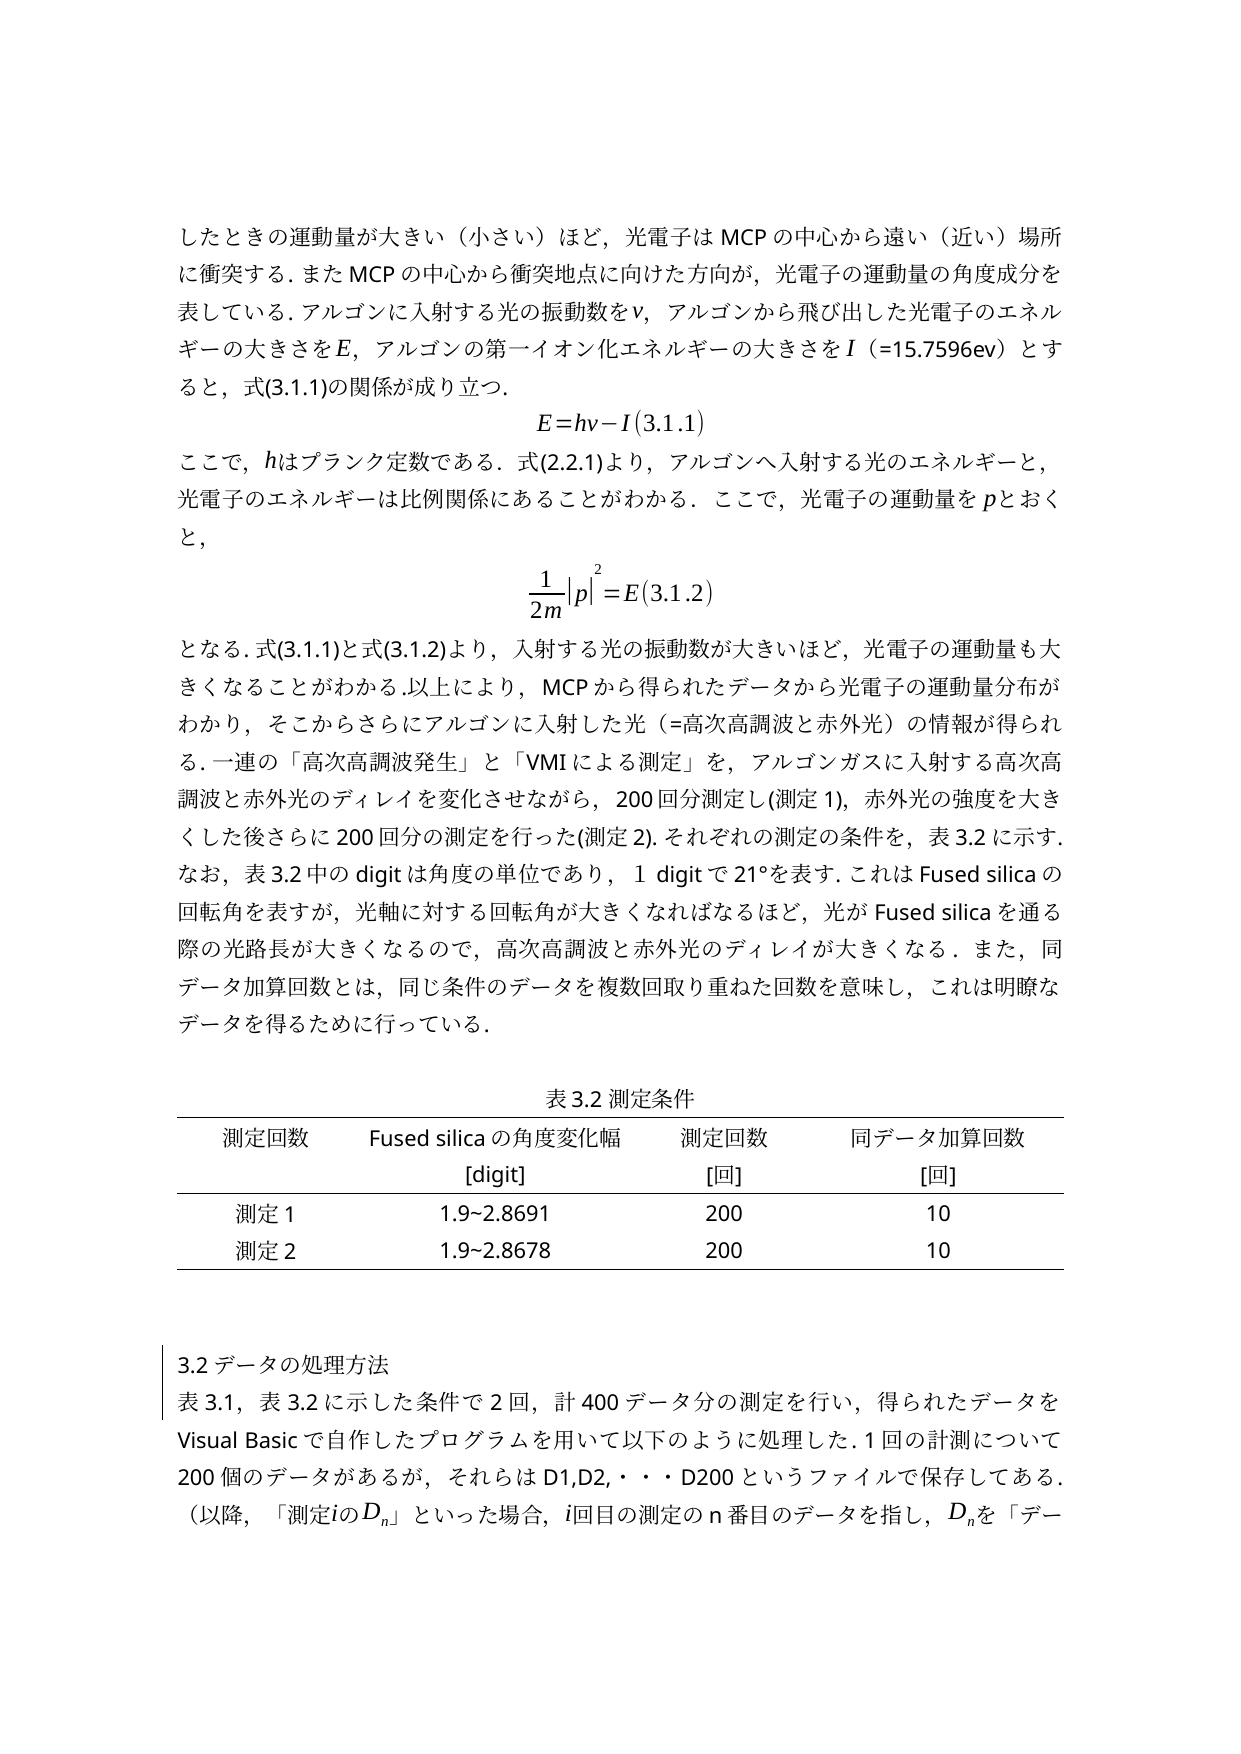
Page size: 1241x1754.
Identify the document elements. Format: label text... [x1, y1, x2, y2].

table_header 測定回数 [回] [636, 1118, 812, 1193]
table_cell 1.9~2.8691 [354, 1194, 636, 1231]
text ここで，はプランク定数である．式(2.2.1)より，アルゴンへ入射する光のエネルギーと，光電子のエネルギーは比例関係にあることがわかる．ここで，光電子の運動量をとおくと， [177, 442, 1063, 554]
table_cell 200 [636, 1231, 812, 1269]
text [177, 217, 1063, 404]
table_cell 200 [636, 1194, 812, 1231]
table_cell 1.9~2.8678 [354, 1231, 636, 1269]
table_cell 測定2 [177, 1231, 354, 1269]
table_cell 測定1 [177, 1194, 354, 1231]
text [177, 1382, 1063, 1532]
text となる. 式(3.1.1)と式(3.1.2)より，入射する光の振動数が大きいほど，光電子の運動量も大きくなることがわかる.以上により，MCPから得られたデータから光電子の運動量分布がわかり，そこからさらにアルゴンに入射した光（=高次高調波と赤外光）の情報が得られる. 一連の「高次高調波発生」と「VMIによる測定」を，アルゴンガスに入射する高次高調波と赤外光のディレイを変化させながら，200回分測定し(測定1)，赤外光の強度を大きくした後さらに200回分の測定を行った(測定2). それぞれの測定の条件を，表3.2に示す. なお，表3.2中のdigitは角度の単位であり，１digitで21°を表す. これはFused silicaの回転角を表すが，光軸に対する回転角が大きくなればなるほど，光がFused silicaを通る際の光路長が大きくなるので，高次高調波と赤外光のディレイが大きくなる. また，同データ加算回数とは，同じ条件のデータを複数回取り重ねた回数を意味し，これは明瞭なデータを得るために行っている. [177, 629, 1063, 1042]
table_cell 10 [813, 1231, 1064, 1269]
table_header 同データ加算回数 [回] [813, 1118, 1064, 1193]
text 3.2 データの処理方法 [177, 1345, 1063, 1382]
table_header Fused silicaの角度変化幅[digit] [354, 1118, 636, 1193]
text 表3.2 測定条件 [177, 1079, 1063, 1117]
table_cell 10 [813, 1194, 1064, 1231]
table_header 測定回数 [177, 1118, 354, 1193]
